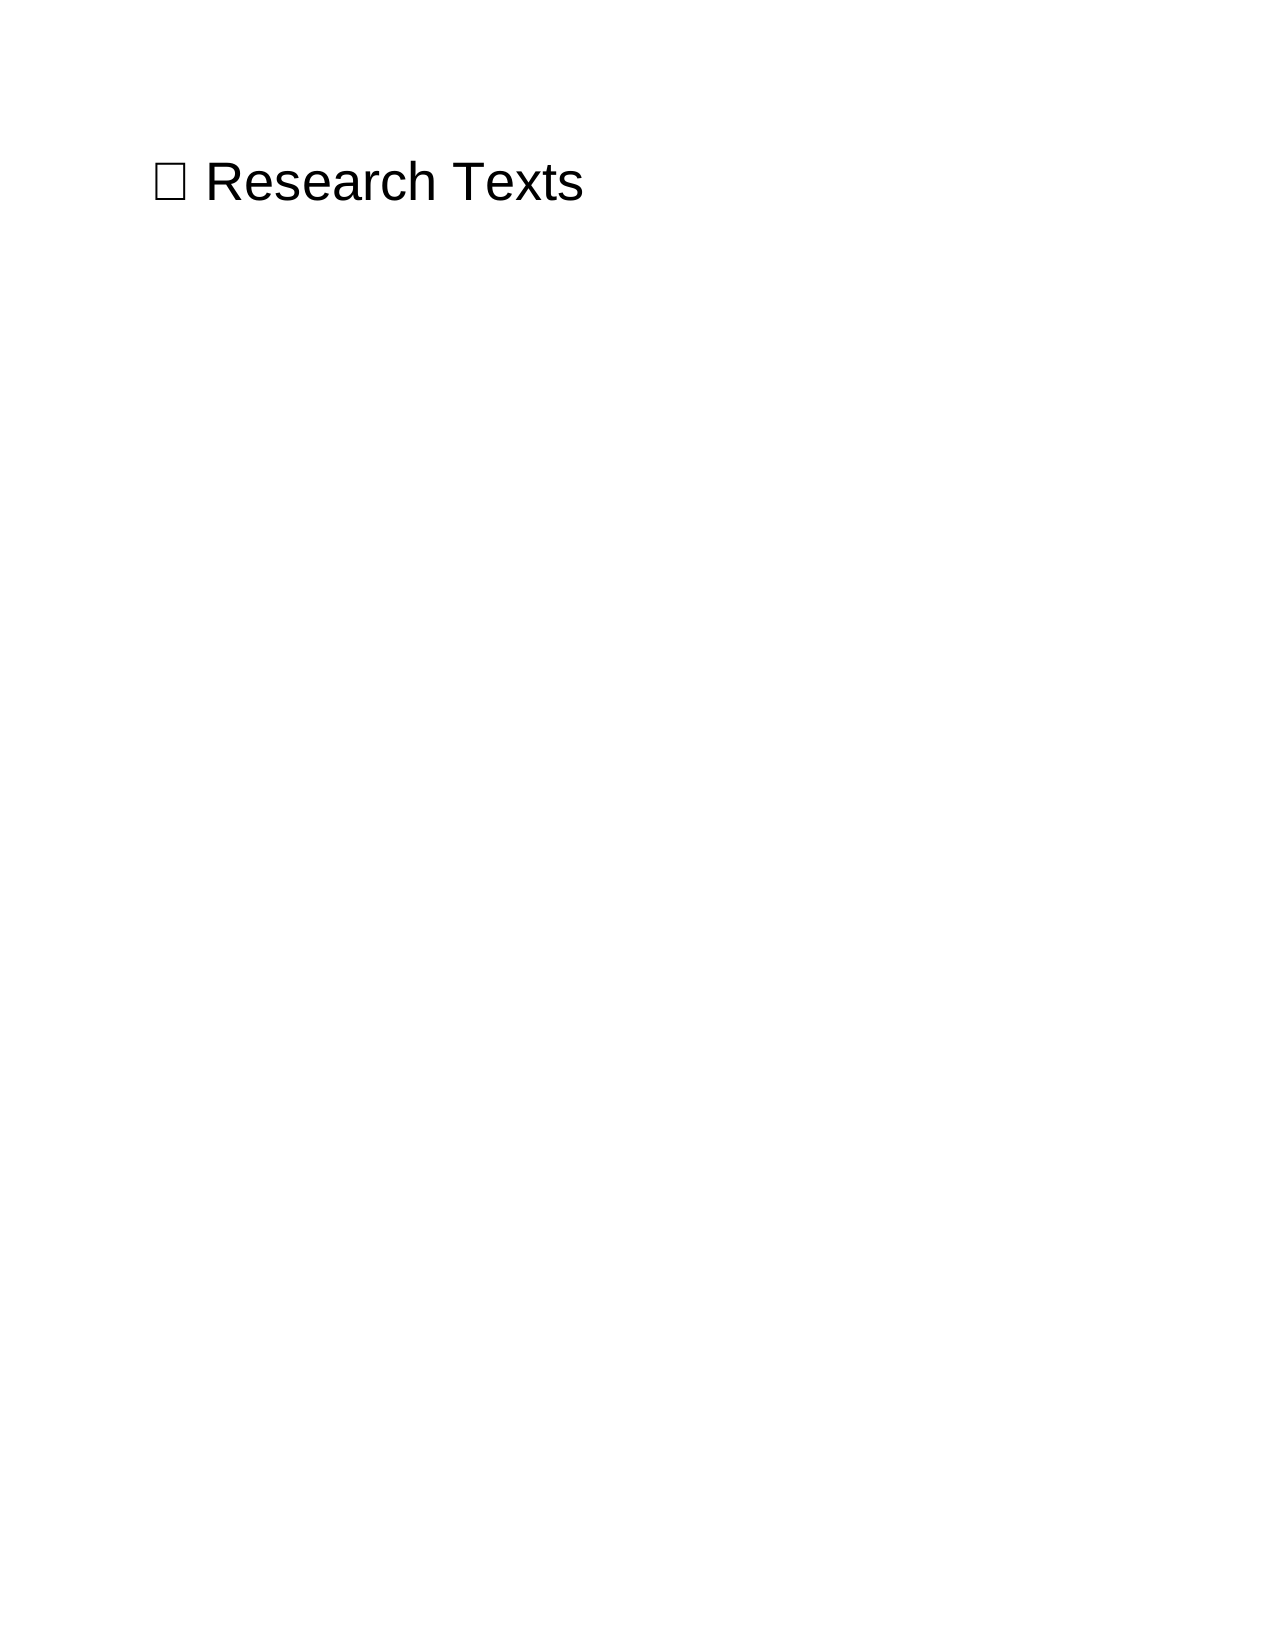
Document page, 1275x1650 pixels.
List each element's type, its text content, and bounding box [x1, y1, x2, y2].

title 📑 Research Texts [150, 150, 1125, 212]
